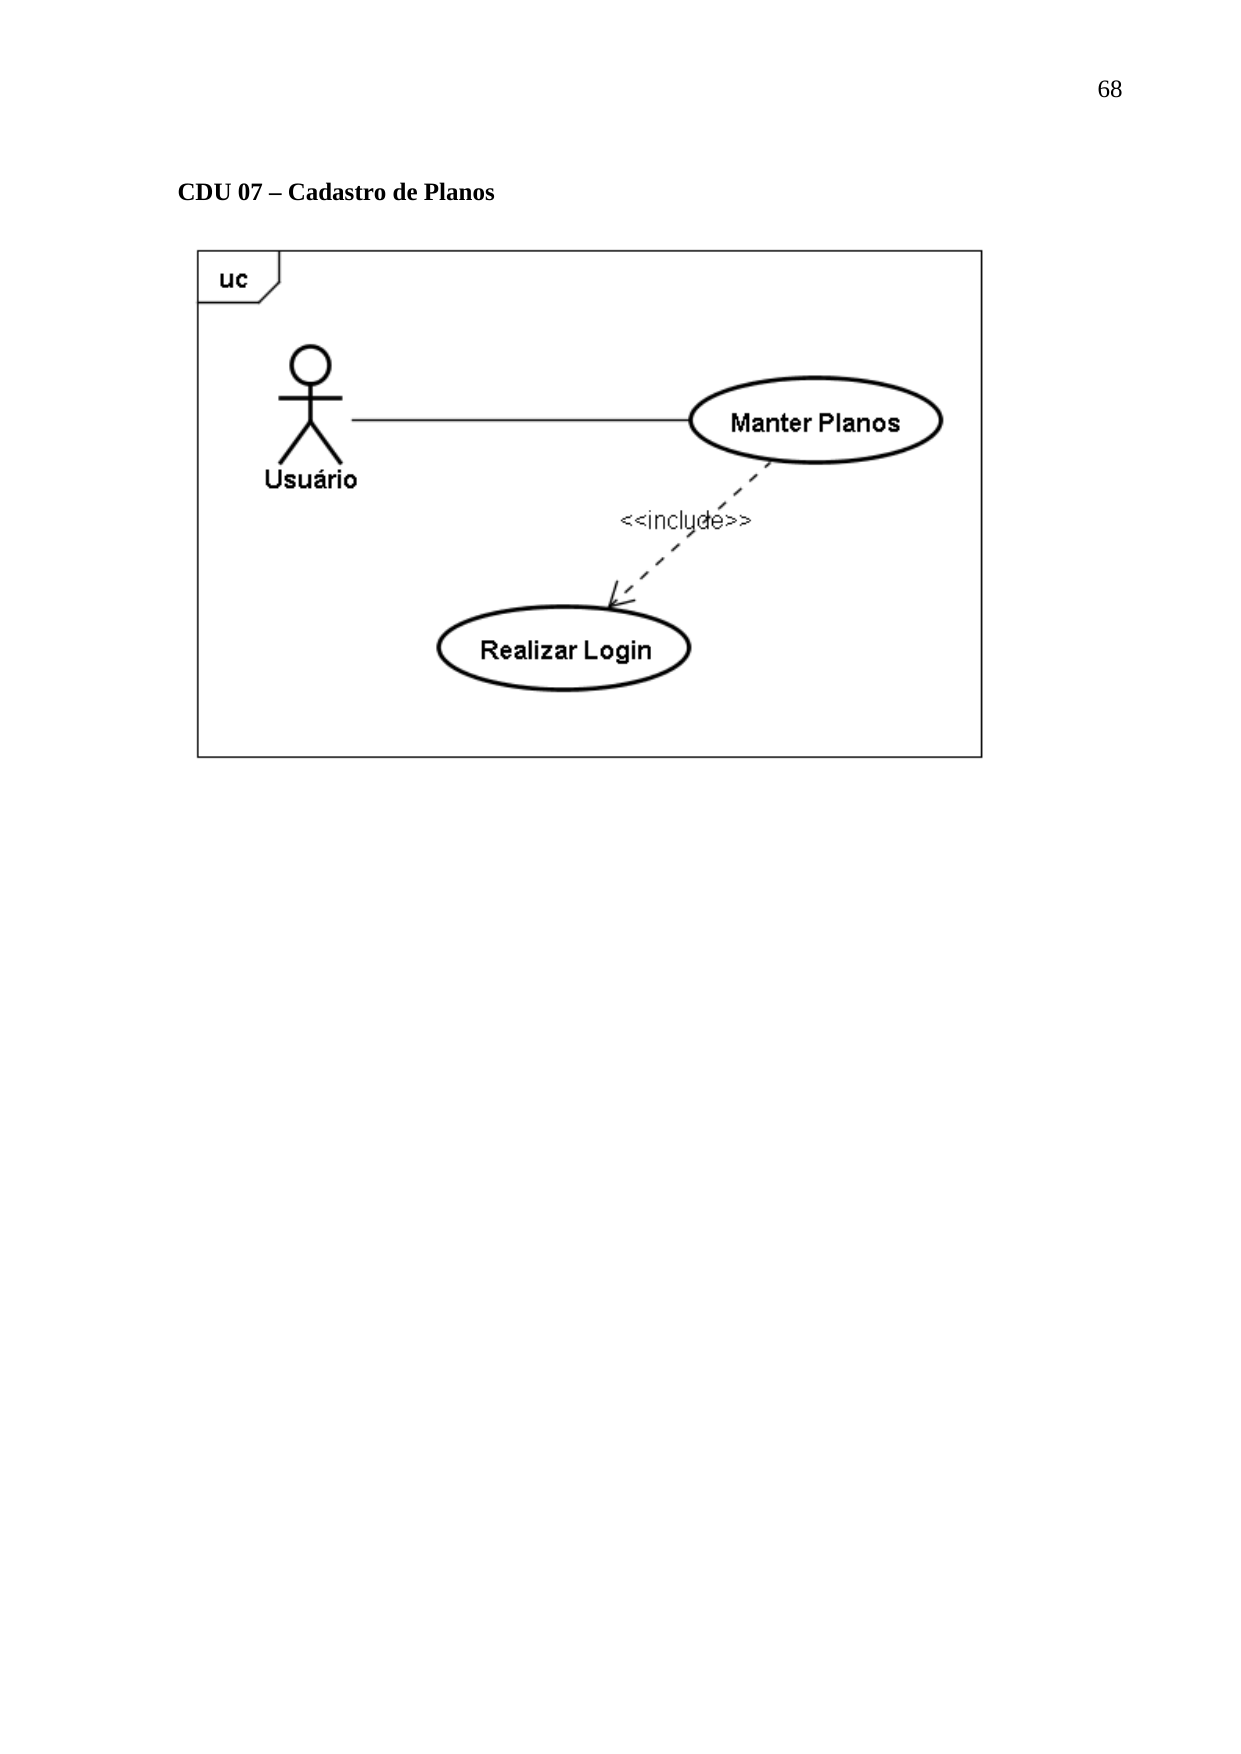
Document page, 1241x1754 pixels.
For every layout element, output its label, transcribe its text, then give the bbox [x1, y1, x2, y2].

text CDU 07 – Cadastro de Planos [177, 177, 1122, 206]
picture [177, 231, 1003, 777]
